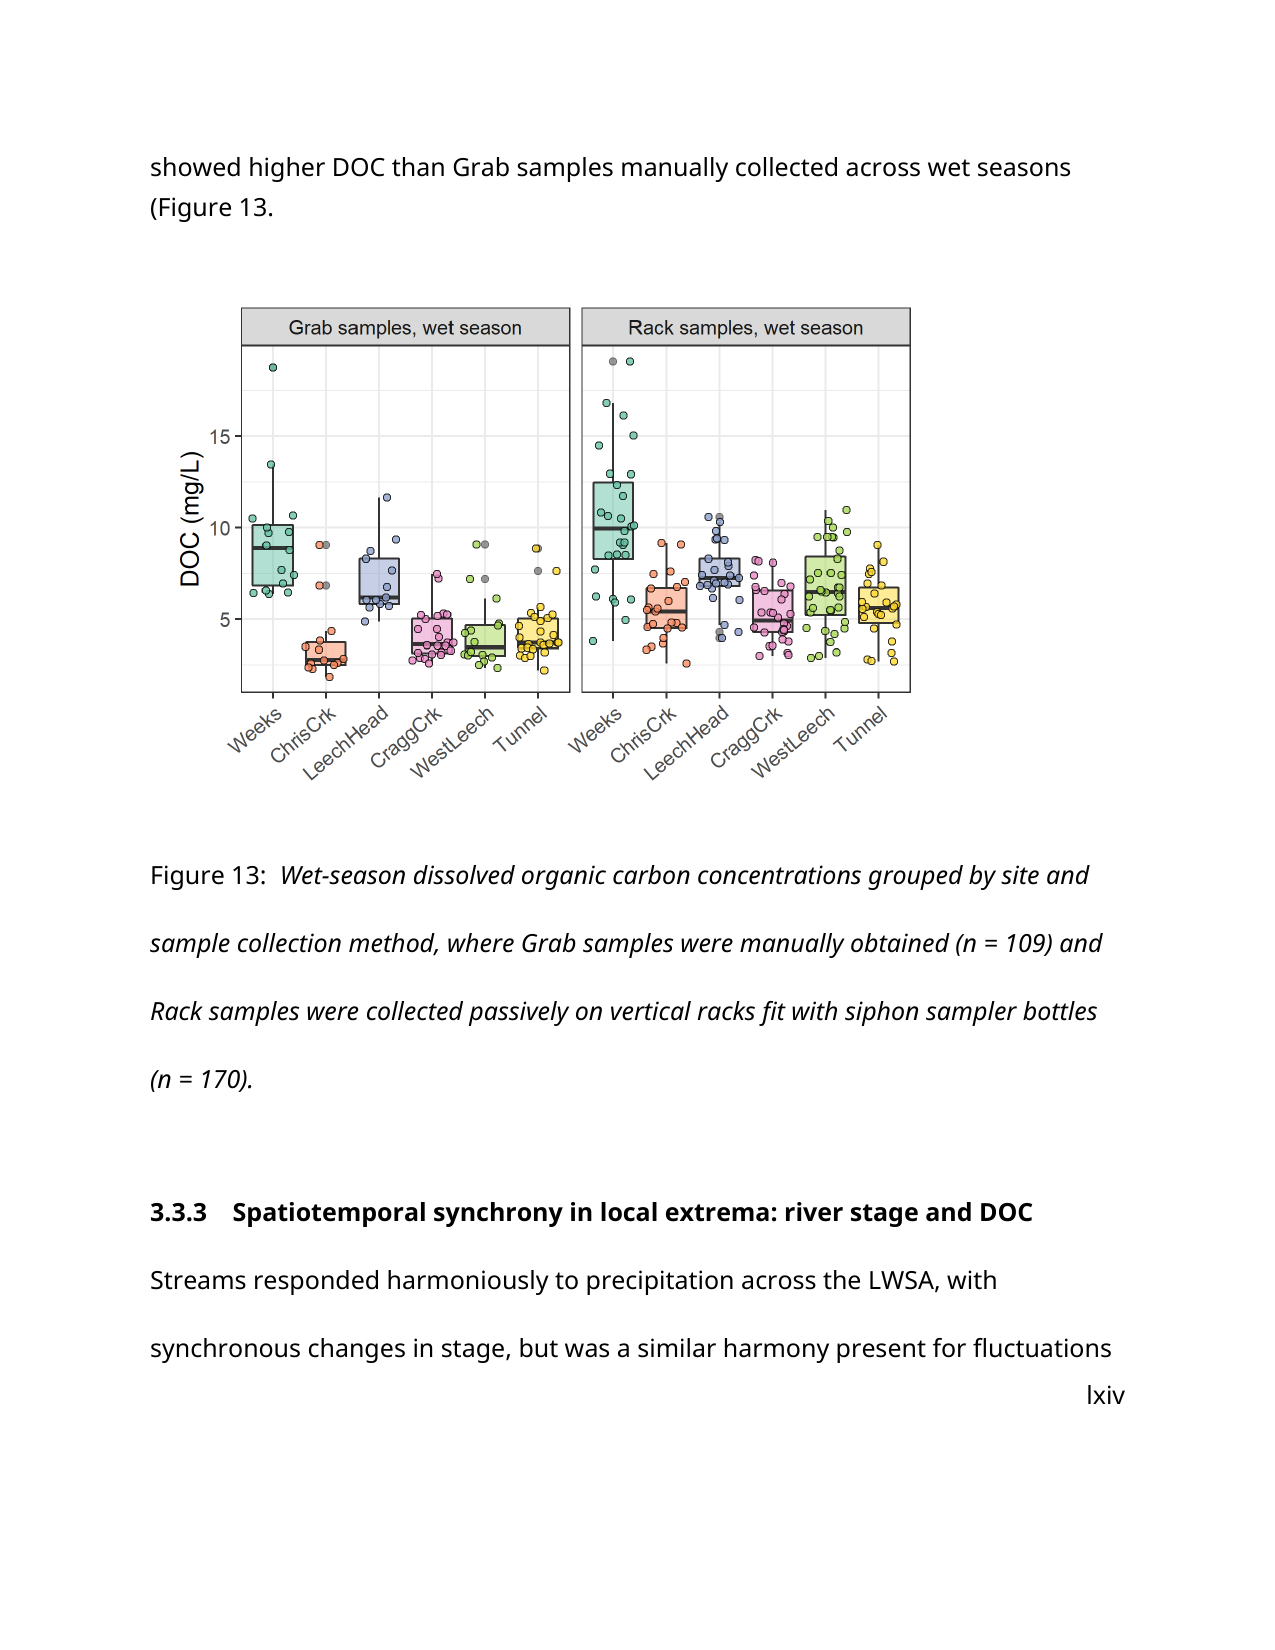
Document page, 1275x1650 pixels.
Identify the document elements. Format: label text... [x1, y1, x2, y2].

picture [168, 296, 922, 824]
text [150, 150, 1125, 223]
subtitle Spatiotemporal synchrony in local extrema: river stage and DOC [150, 1194, 1125, 1228]
